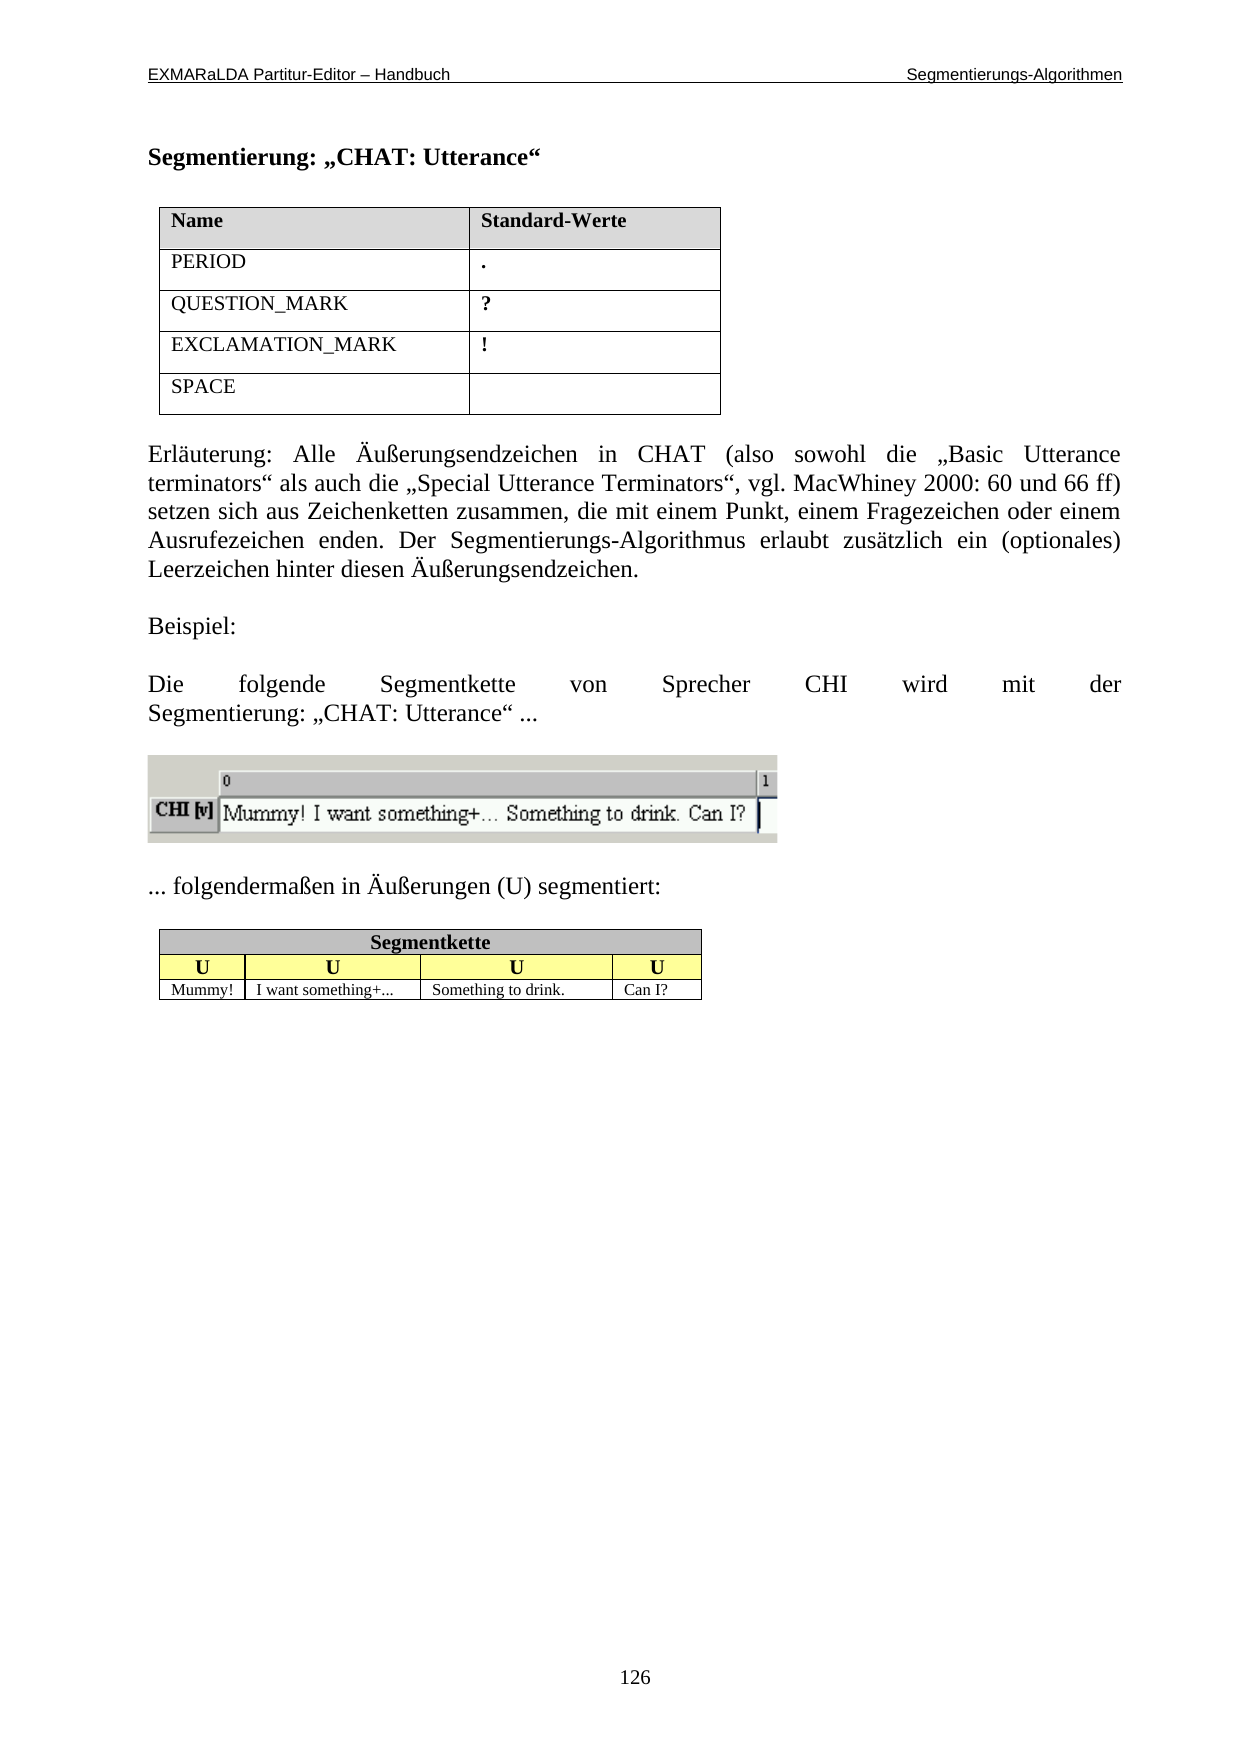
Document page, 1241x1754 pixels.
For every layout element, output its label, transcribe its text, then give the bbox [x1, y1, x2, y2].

table_header Name [160, 208, 469, 248]
table_cell [470, 374, 720, 414]
table_cell PERIOD [160, 250, 469, 290]
table_cell U [421, 955, 612, 979]
table_cell EXCLAMATION_MARK [160, 332, 469, 372]
table_cell ? [470, 291, 720, 331]
table_header Segmentkette [160, 930, 701, 954]
text Die folgende Segmentkette von Sprecher CHI wird mit der Segmentierung: „CHAT: Utterance“ ... [148, 669, 1122, 726]
table_cell U [246, 955, 420, 979]
table_cell . [470, 250, 720, 290]
table_cell U [613, 955, 701, 979]
picture [147, 755, 778, 843]
table_cell Mummy! [160, 980, 244, 999]
table_cell QUESTION_MARK [160, 291, 469, 331]
table_cell SPACE [160, 374, 469, 414]
table_cell ! [470, 332, 720, 372]
subtitle Segmentierung: „CHAT: Utterance“ [148, 142, 1122, 171]
table_cell Can I? [613, 980, 701, 999]
table_header Standard-Werte [470, 208, 720, 248]
table_cell I want something+... [246, 980, 420, 999]
text Erläuterung: Alle Äußerungsendzeichen in CHAT (also sowohl die „Basic Utterance terminators“ als auch die „Special Utterance Terminators“, vgl. MacWhiney 2000: 60 und 66 ff) setzen sich aus Zeichenketten zusammen, die mit einem Punkt, einem Fragezeichen oder einem Ausrufezeichen enden. Der Segmentierungs-Algorithmus erlaubt zusätzlich ein (optionales) Leerzeichen hinter diesen Äußerungsendzeichen. [148, 439, 1122, 583]
text ... folgendermaßen in Äußerungen (U) segmentiert: [148, 871, 1122, 900]
text Beispiel: [148, 611, 1122, 640]
table_cell Something to drink. [421, 980, 612, 999]
table_cell U [160, 955, 244, 979]
